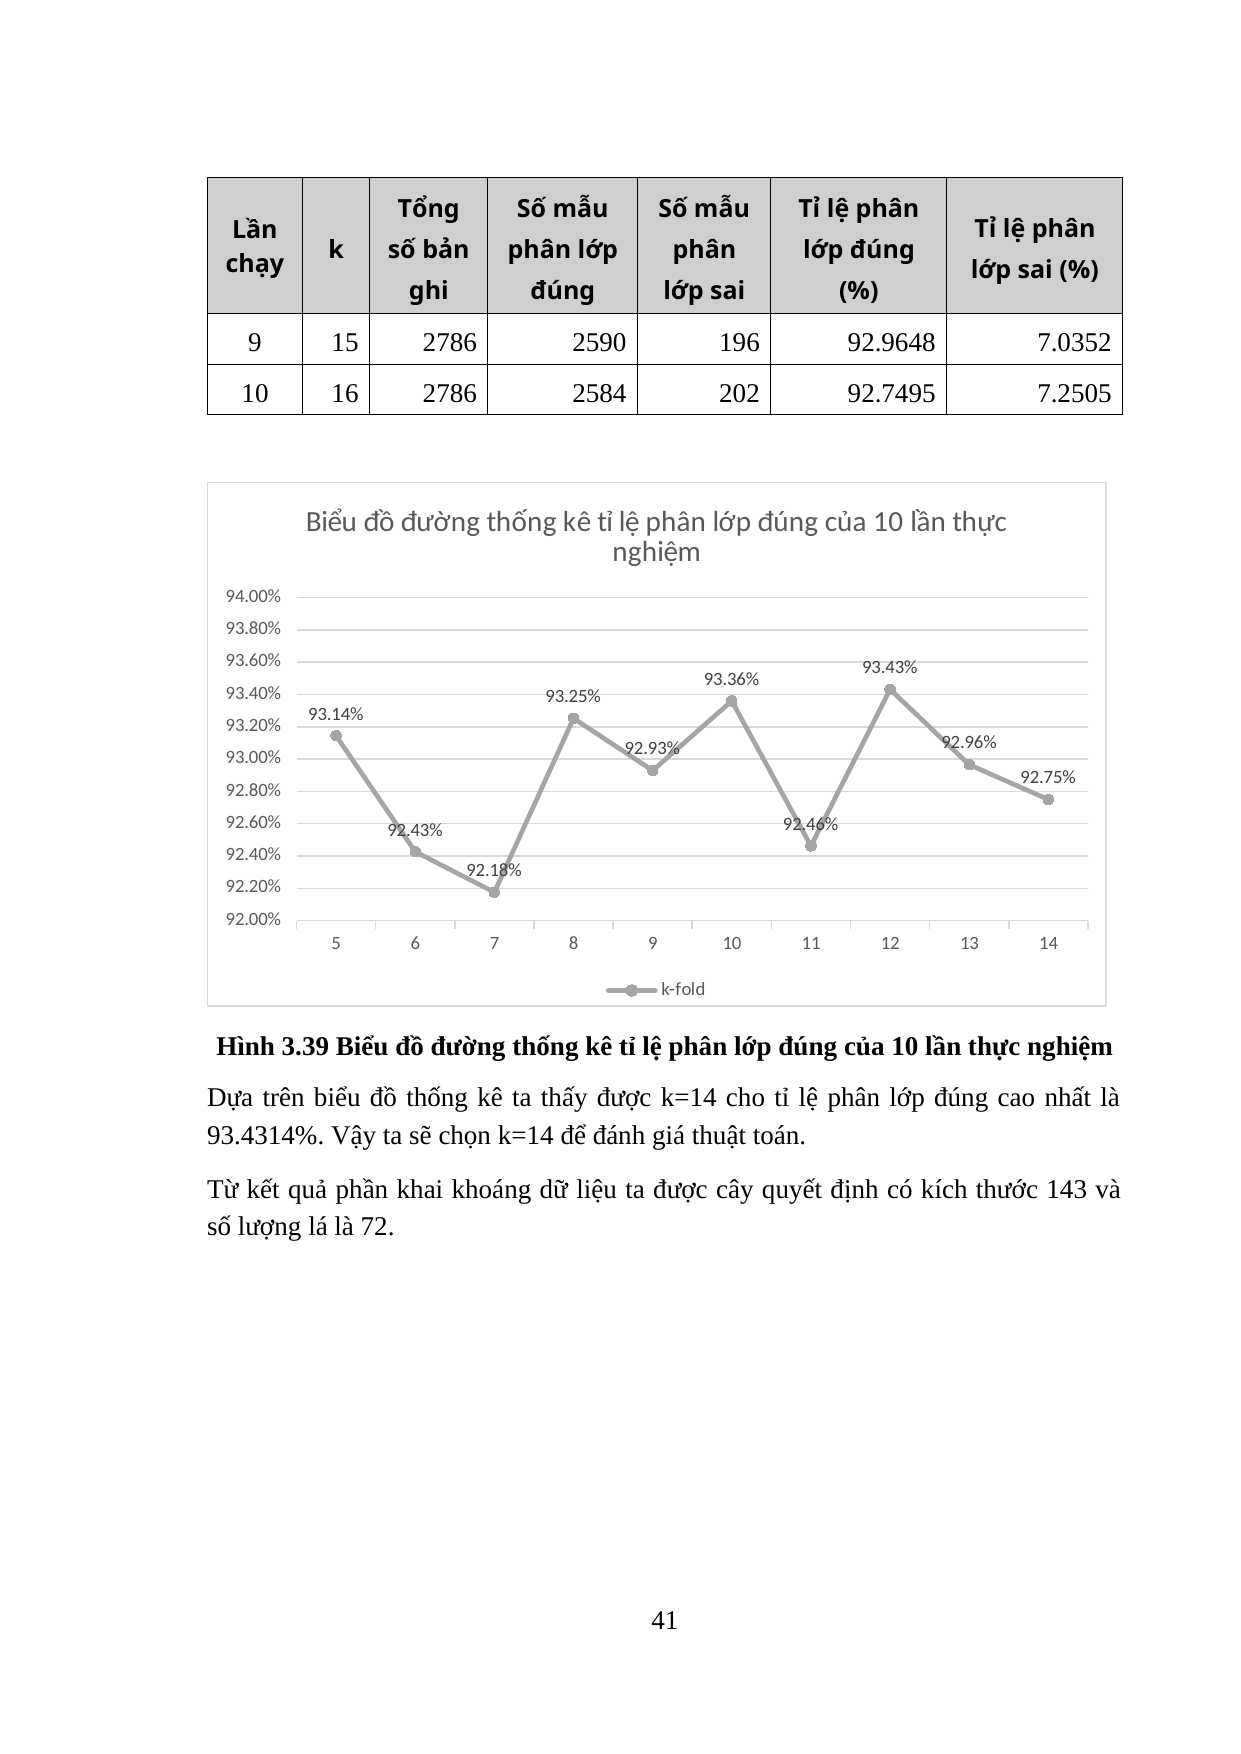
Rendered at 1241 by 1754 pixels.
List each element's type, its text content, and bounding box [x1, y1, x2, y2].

table_cell 2584 [488, 365, 637, 414]
table_header Tỉ lệ phân lớp sai (%) [947, 178, 1122, 313]
table_cell 92.9648 [771, 314, 946, 363]
table_cell 2590 [488, 314, 637, 363]
table_cell 15 [303, 314, 369, 363]
text Dựa trên biểu đồ thống kê ta thấy được k=14 cho tỉ lệ phân lớp đúng cao nhất là 93.4314%. Vậy ta sẽ chọn k=14 để đánh giá thuật toán. [207, 1082, 1122, 1150]
table_header Lần chạy [208, 178, 302, 313]
table_cell 16 [303, 365, 369, 414]
table_cell 202 [638, 365, 770, 414]
table_cell 2786 [370, 314, 487, 363]
table_header Số mẫu phân lớp đúng [488, 178, 637, 313]
table_cell 9 [208, 314, 302, 363]
table_cell 2786 [370, 365, 487, 414]
table_cell 92.7495 [771, 365, 946, 414]
table_cell 7.2505 [947, 365, 1122, 414]
text Từ kết quả phần khai khoáng dữ liệu ta được cây quyết định có kích thước 143 và số lượng lá là 72. [207, 1173, 1122, 1241]
table_cell 196 [638, 314, 770, 363]
table_header Số mẫu phân lớp sai [638, 178, 770, 313]
table_cell 10 [208, 365, 302, 414]
table_header Tỉ lệ phân lớp đúng (%) [771, 178, 946, 313]
table_cell 7.0352 [947, 314, 1122, 363]
table_header k [303, 178, 369, 313]
table_header Tổng số bản ghi [370, 178, 487, 313]
